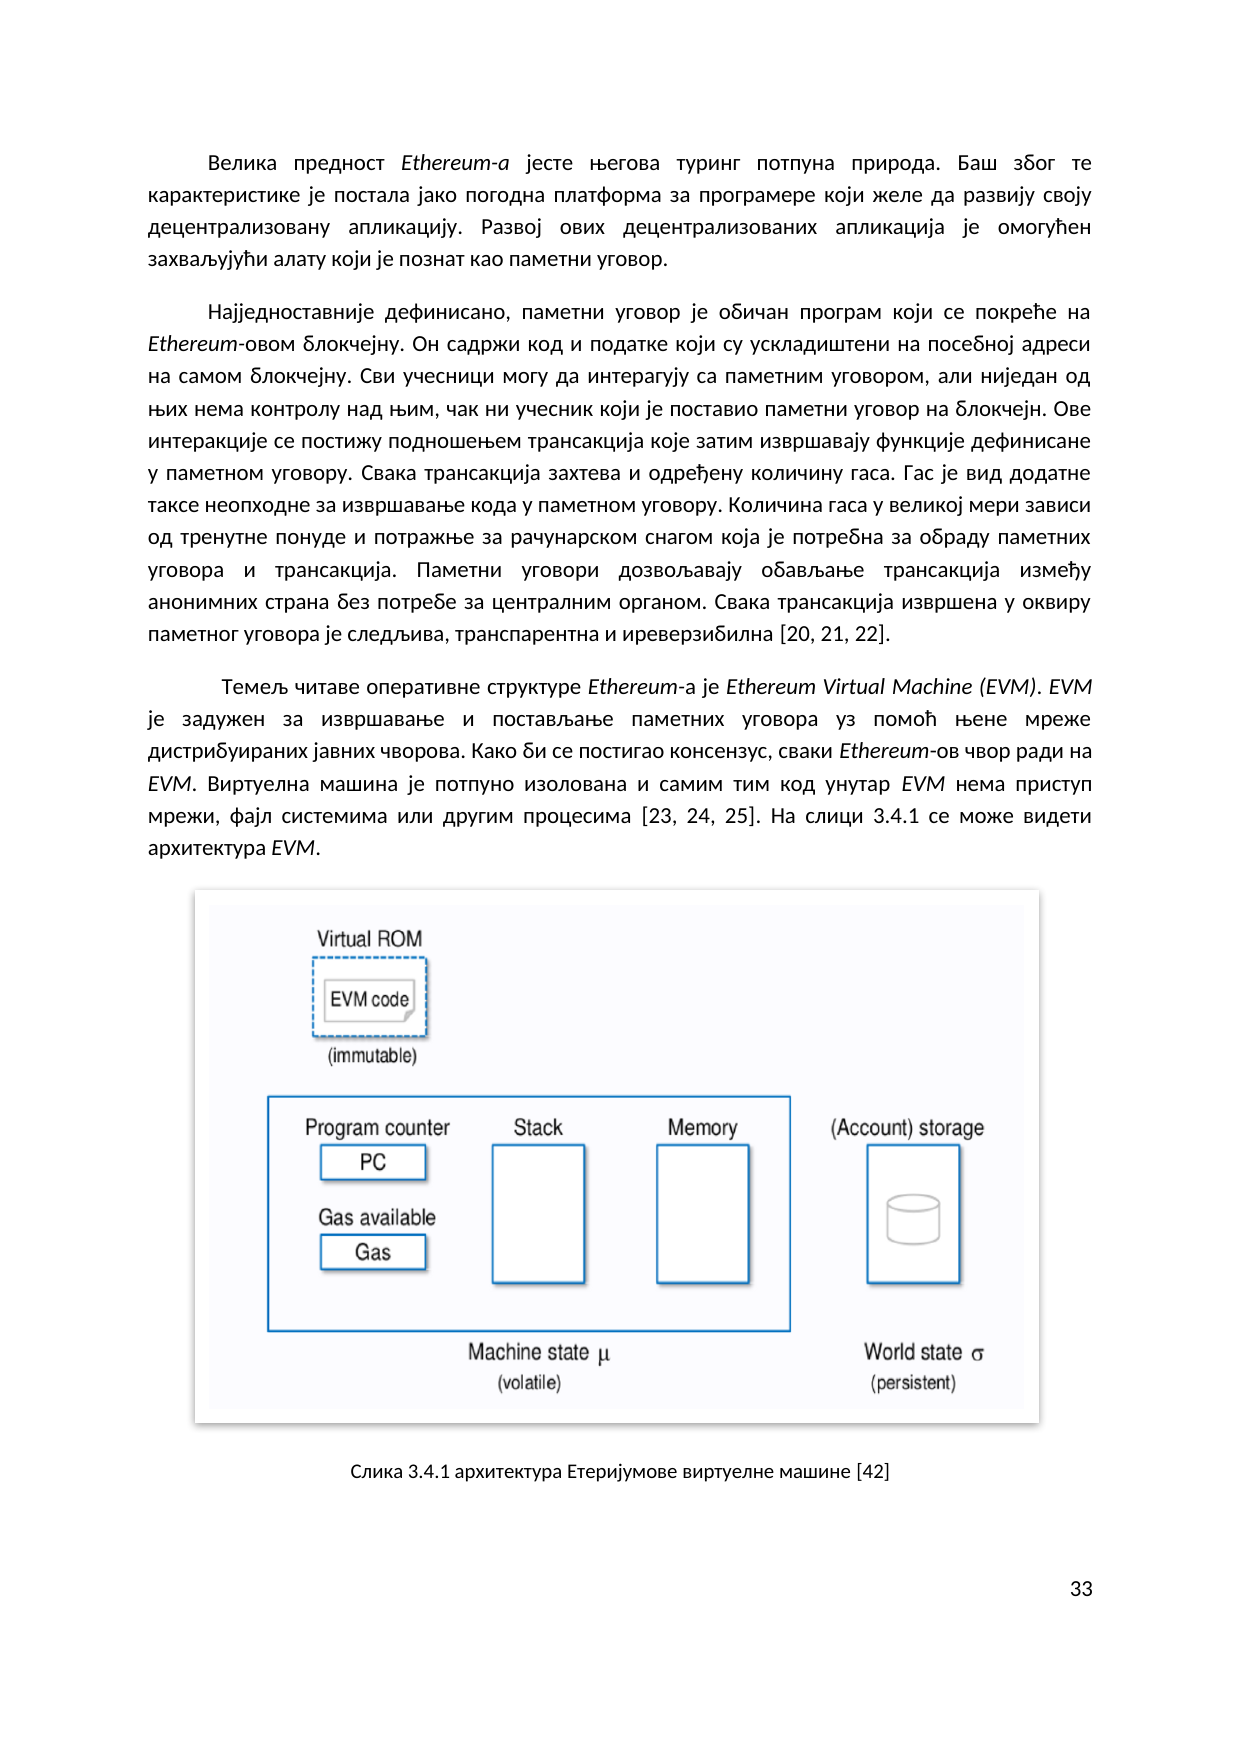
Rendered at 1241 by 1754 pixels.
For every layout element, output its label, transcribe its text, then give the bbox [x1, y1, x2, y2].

text Велика предност Ethereum-a јесте његова туринг потпуна природа. Баш због те карактеристике је постала јако погодна платформа за програмере који желе да развију своју децентрализовану апликацију. Развој ових децентрализованих апликација је омогућен захваљујући алату који је познат као паметни уговор. [148, 148, 1093, 272]
picture [209, 905, 1024, 1409]
text Најједноставније дефинисано, паметни уговор је обичан програм који се покреће на Ethereum-овом блокчејну. Он садржи код и податке који су ускладиштени на посебној адреси на самом блокчејну. Сви учесници могу да интерагују са паметним уговором, али ниједан од њих нема контролу над њим, чак ни учесник који је поставио паметни уговор на блокчејн. Ове интеракције се постижу подношењем трансакција које затим извршавају функције дефинисане у паметном уговору. Свака трансакција захтева и одређену количину гаса. Гас је вид додатне таксе неопходне за извршавање кода у паметном уговору. Количина гаса у великој мери зависи од тренутне понуде и потражње за рачунарском снагом која је потребна за обраду паметних уговора и трансакција. Паметни уговори дозвољавају обављање трансакција између анонимних страна без потребе за централним органом. Свака трансакција извршена у оквиру паметног уговора је следљива, транспарентна и иреверзибилна [20, 21, 22]. [148, 297, 1093, 647]
text Слика 3.4.1 архитектура Етеријумове виртуелне машине [42] [148, 1458, 1093, 1483]
text Темељ читаве оперативне структуре Ethereum-a је Ethereum Virtual Machine (EVM). EVM је задужен за извршавање и постављање паметних уговора уз помоћ њене мреже дистрибуираних јавних чворова. Како би се постигао консензус, сваки Ethereum-ов чвор ради на EVM. Виртуелна машина је потпуно изолована и самим тим код унутар EVM нема приступ мрежи, фајл системима или другим процесима [23, 24, 25]. На слици 3.4.1 се може видети архитектура EVM. [148, 672, 1093, 861]
